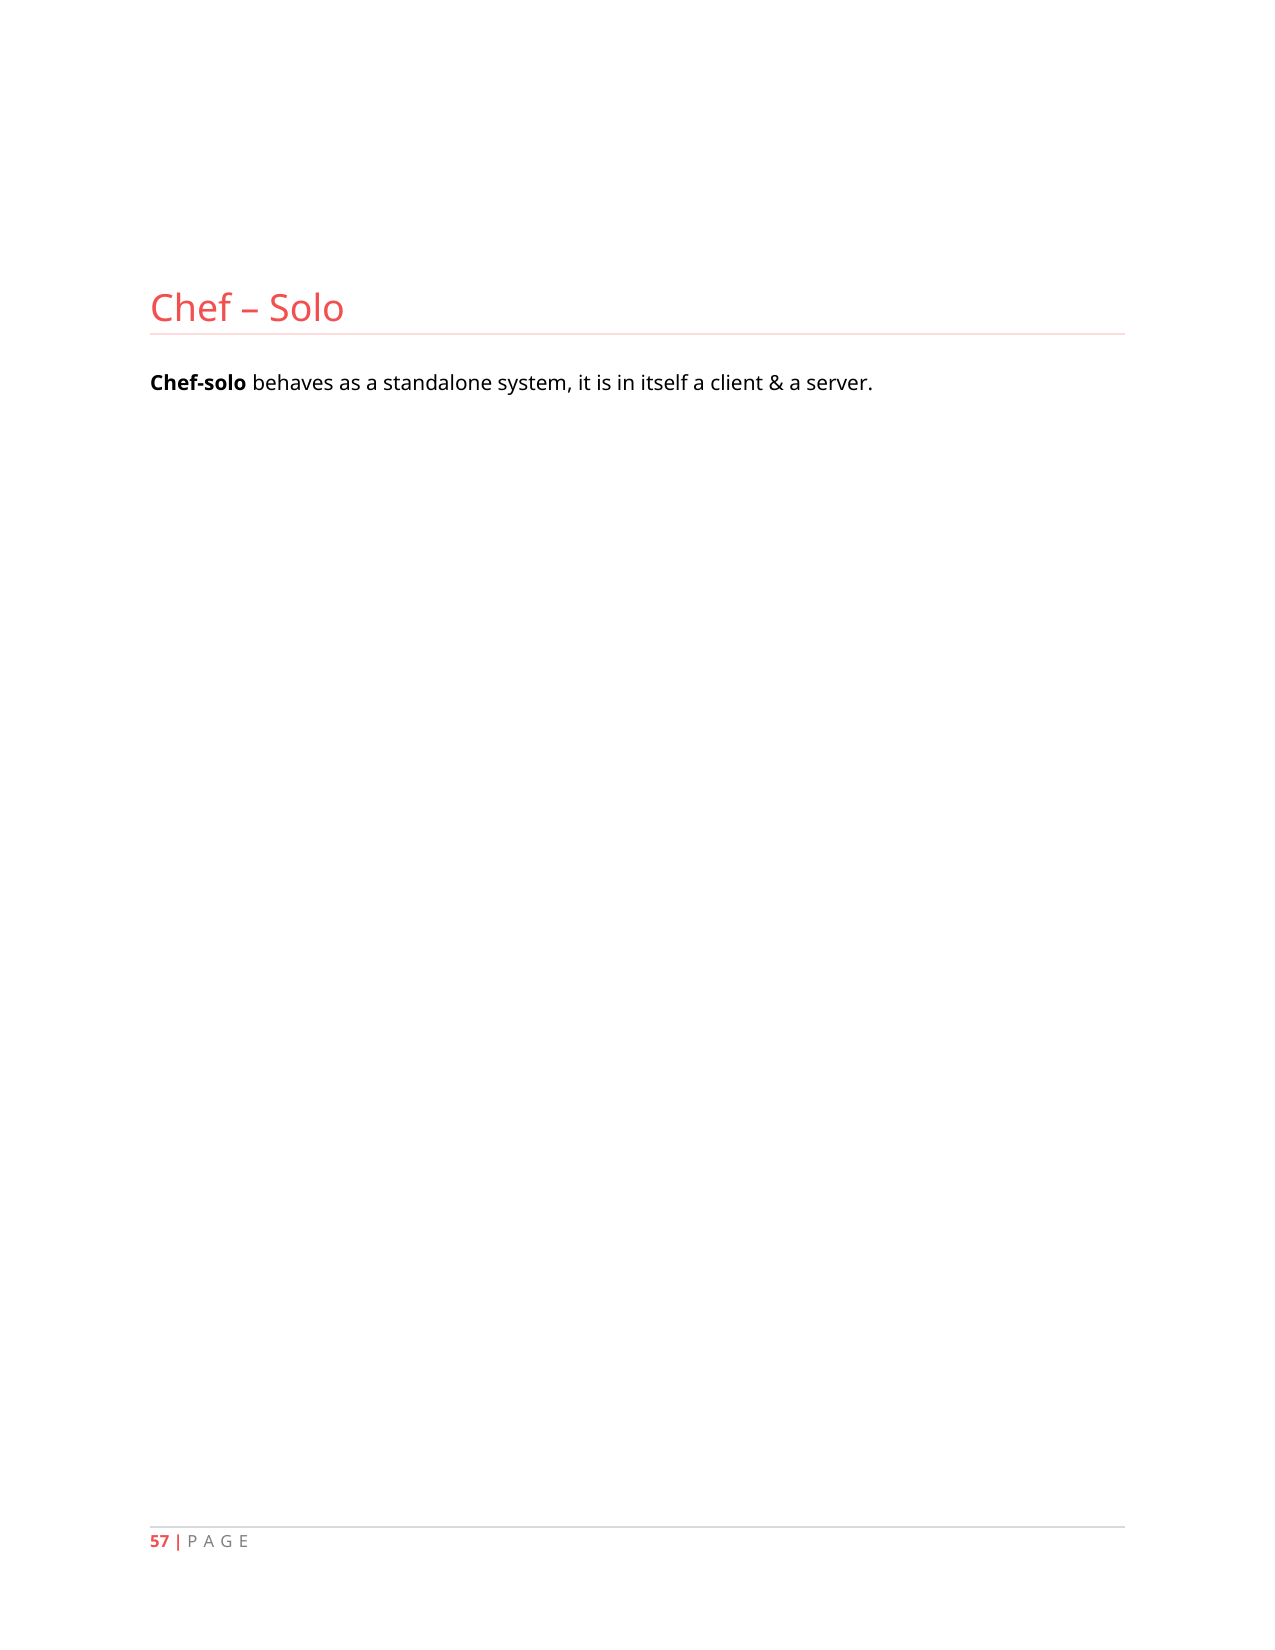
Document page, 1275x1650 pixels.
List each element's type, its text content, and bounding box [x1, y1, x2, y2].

text Chef-solo behaves as a standalone system, it is in itself a client & a server. [150, 368, 1125, 397]
subtitle Chef – Solo [150, 282, 1125, 333]
